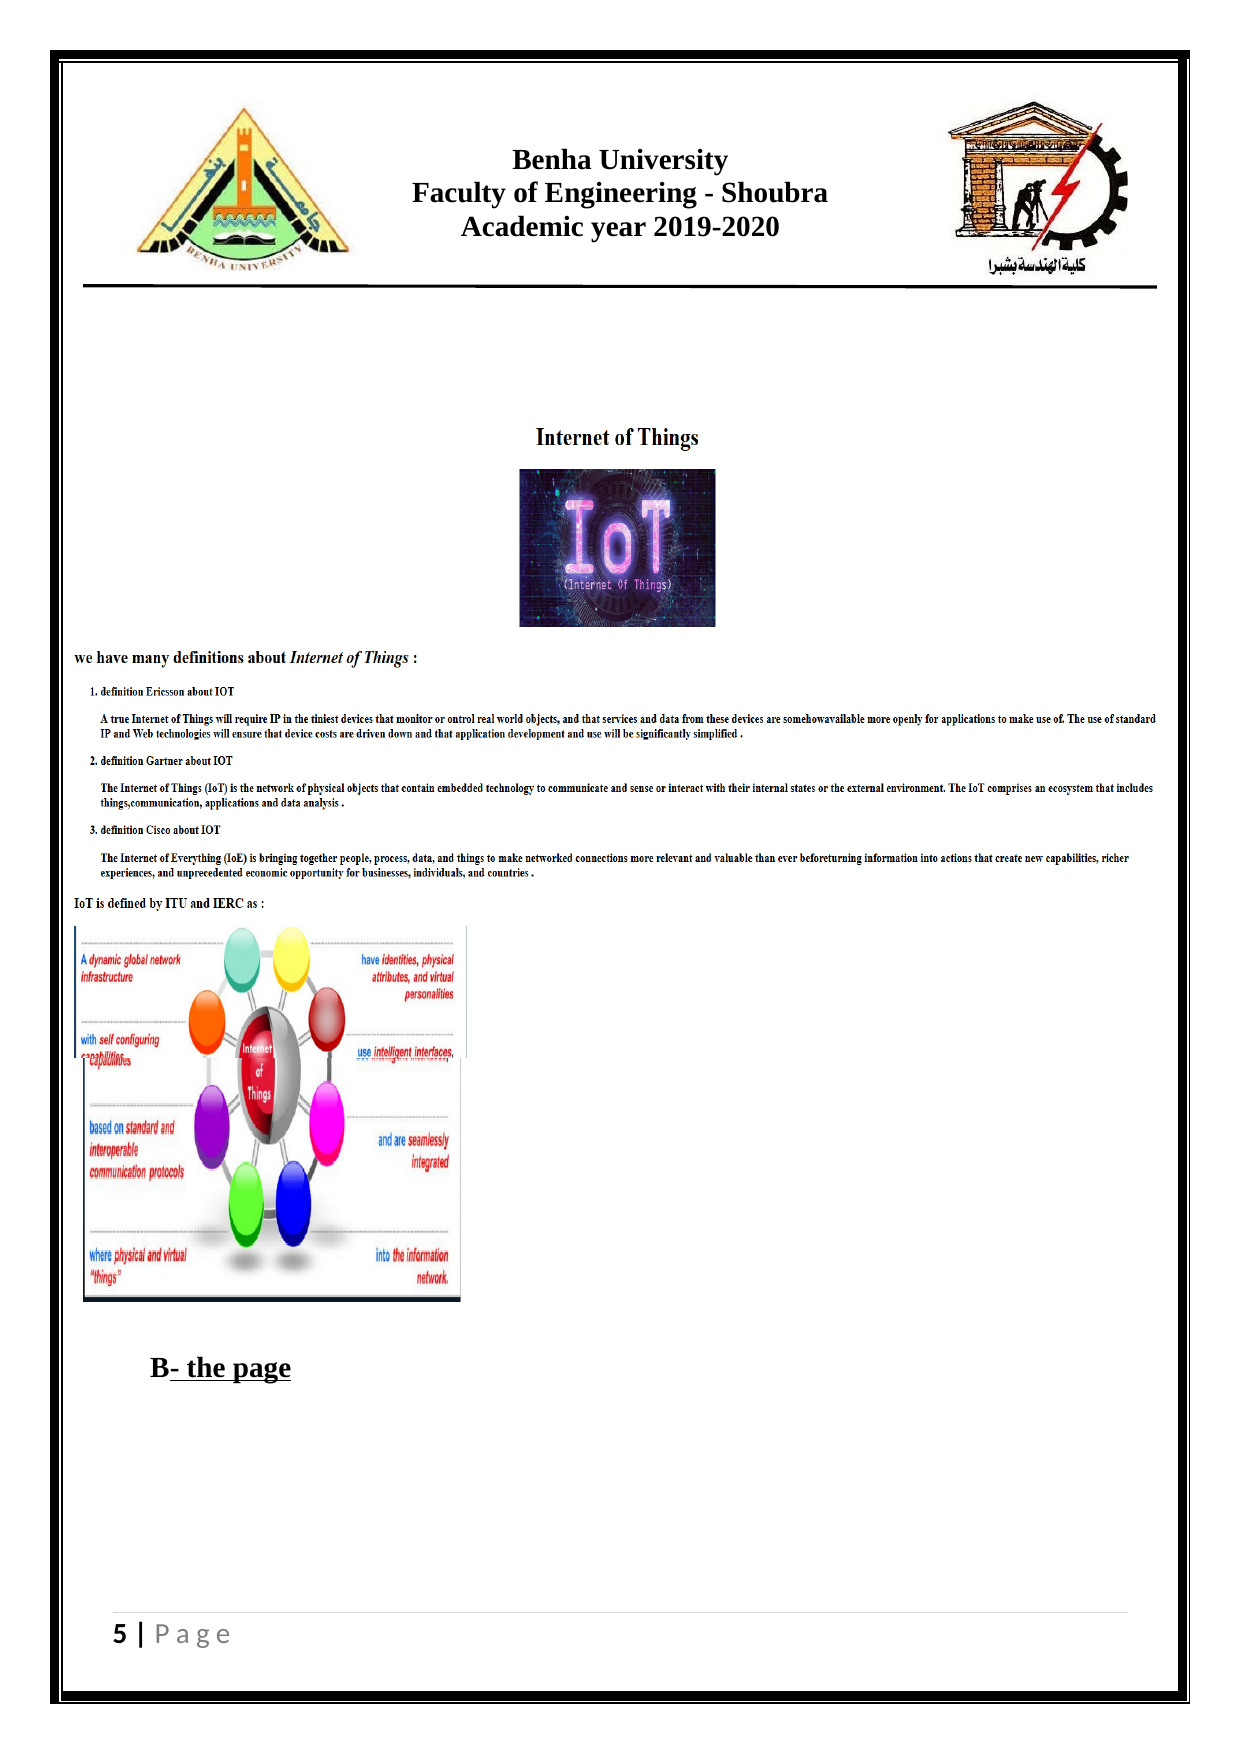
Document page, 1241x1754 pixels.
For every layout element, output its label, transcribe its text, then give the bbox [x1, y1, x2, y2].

picture [71, 407, 1165, 1311]
picture [112, 77, 373, 271]
text B- the page [150, 1311, 1128, 1384]
picture [921, 95, 1128, 285]
